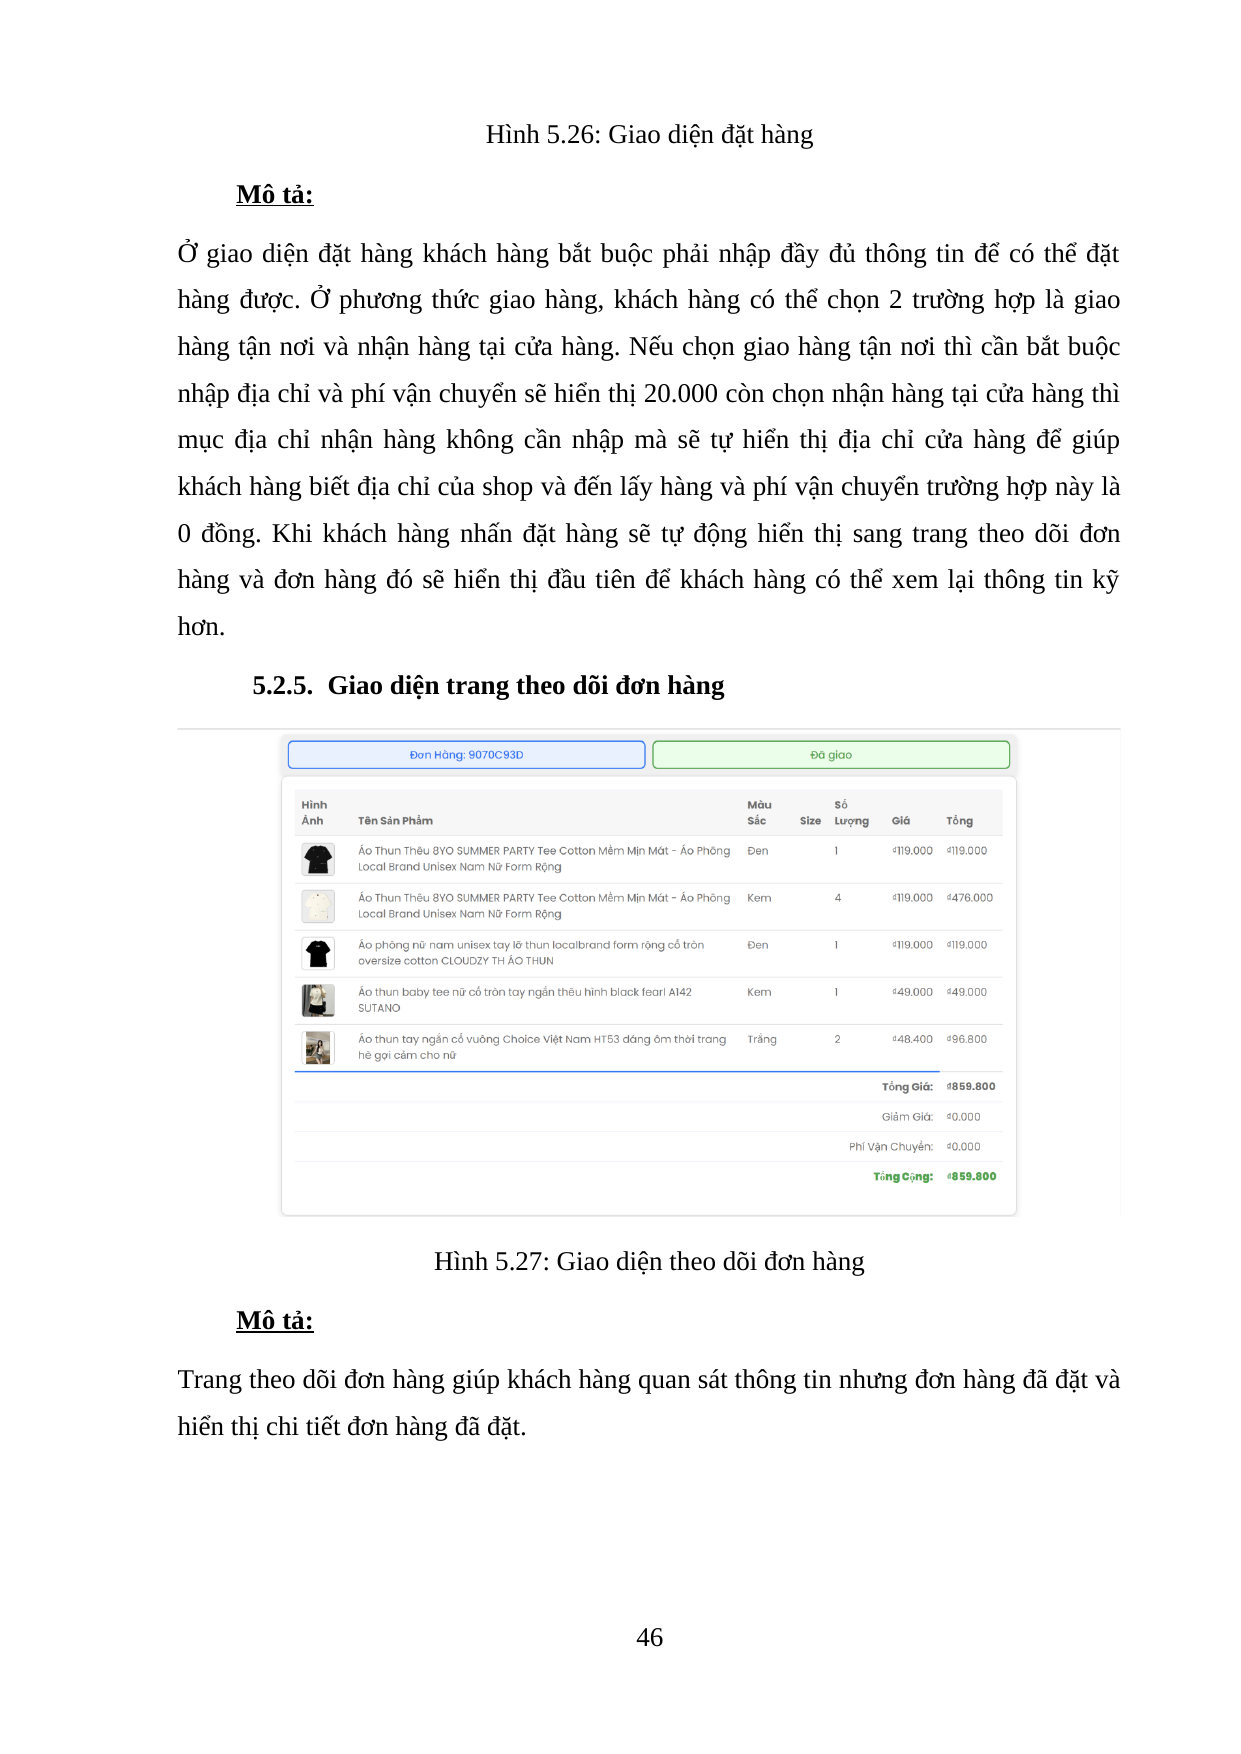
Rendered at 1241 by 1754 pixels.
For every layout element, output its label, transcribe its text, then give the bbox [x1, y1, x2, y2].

subtitle Giao diện trang theo dõi đơn hàng [252, 669, 1122, 701]
text Ở giao diện đặt hàng khách hàng bắt buộc phải nhập đầy đủ thông tin để có thể đặt hàng được. Ở phương thức giao hàng, khách hàng có thể chọn 2 trường hợp là giao hàng tận nơi và nhận hàng tại cửa hàng. Nếu chọn giao hàng tận nơi thì cần bắt buộc nhập địa chỉ và phí vận chuyển sẽ hiển thị 20.000 còn chọn nhận hàng tại cửa hàng thì mục địa chỉ nhận hàng không cần nhập mà sẽ tự hiển thị địa chỉ cửa hàng để giúp khách hàng biết địa chỉ của shop và đến lấy hàng và phí vận chuyển trường hợp này là 0 đồng. Khi khách hàng nhấn đặt hàng sẽ tự động hiển thị sang trang theo dõi đơn hàng và đơn hàng đó sẽ hiển thị đầu tiên để khách hàng có thể xem lại thông tin kỹ hơn. [177, 237, 1122, 641]
text Trang theo dõi đơn hàng giúp khách hàng quan sát thông tin nhưng đơn hàng đã đặt và hiển thị chi tiết đơn hàng đã đặt. [177, 1363, 1122, 1441]
text Mô tả: [177, 1304, 1122, 1335]
picture [177, 728, 1121, 1217]
text Mô tả: [177, 178, 1122, 209]
